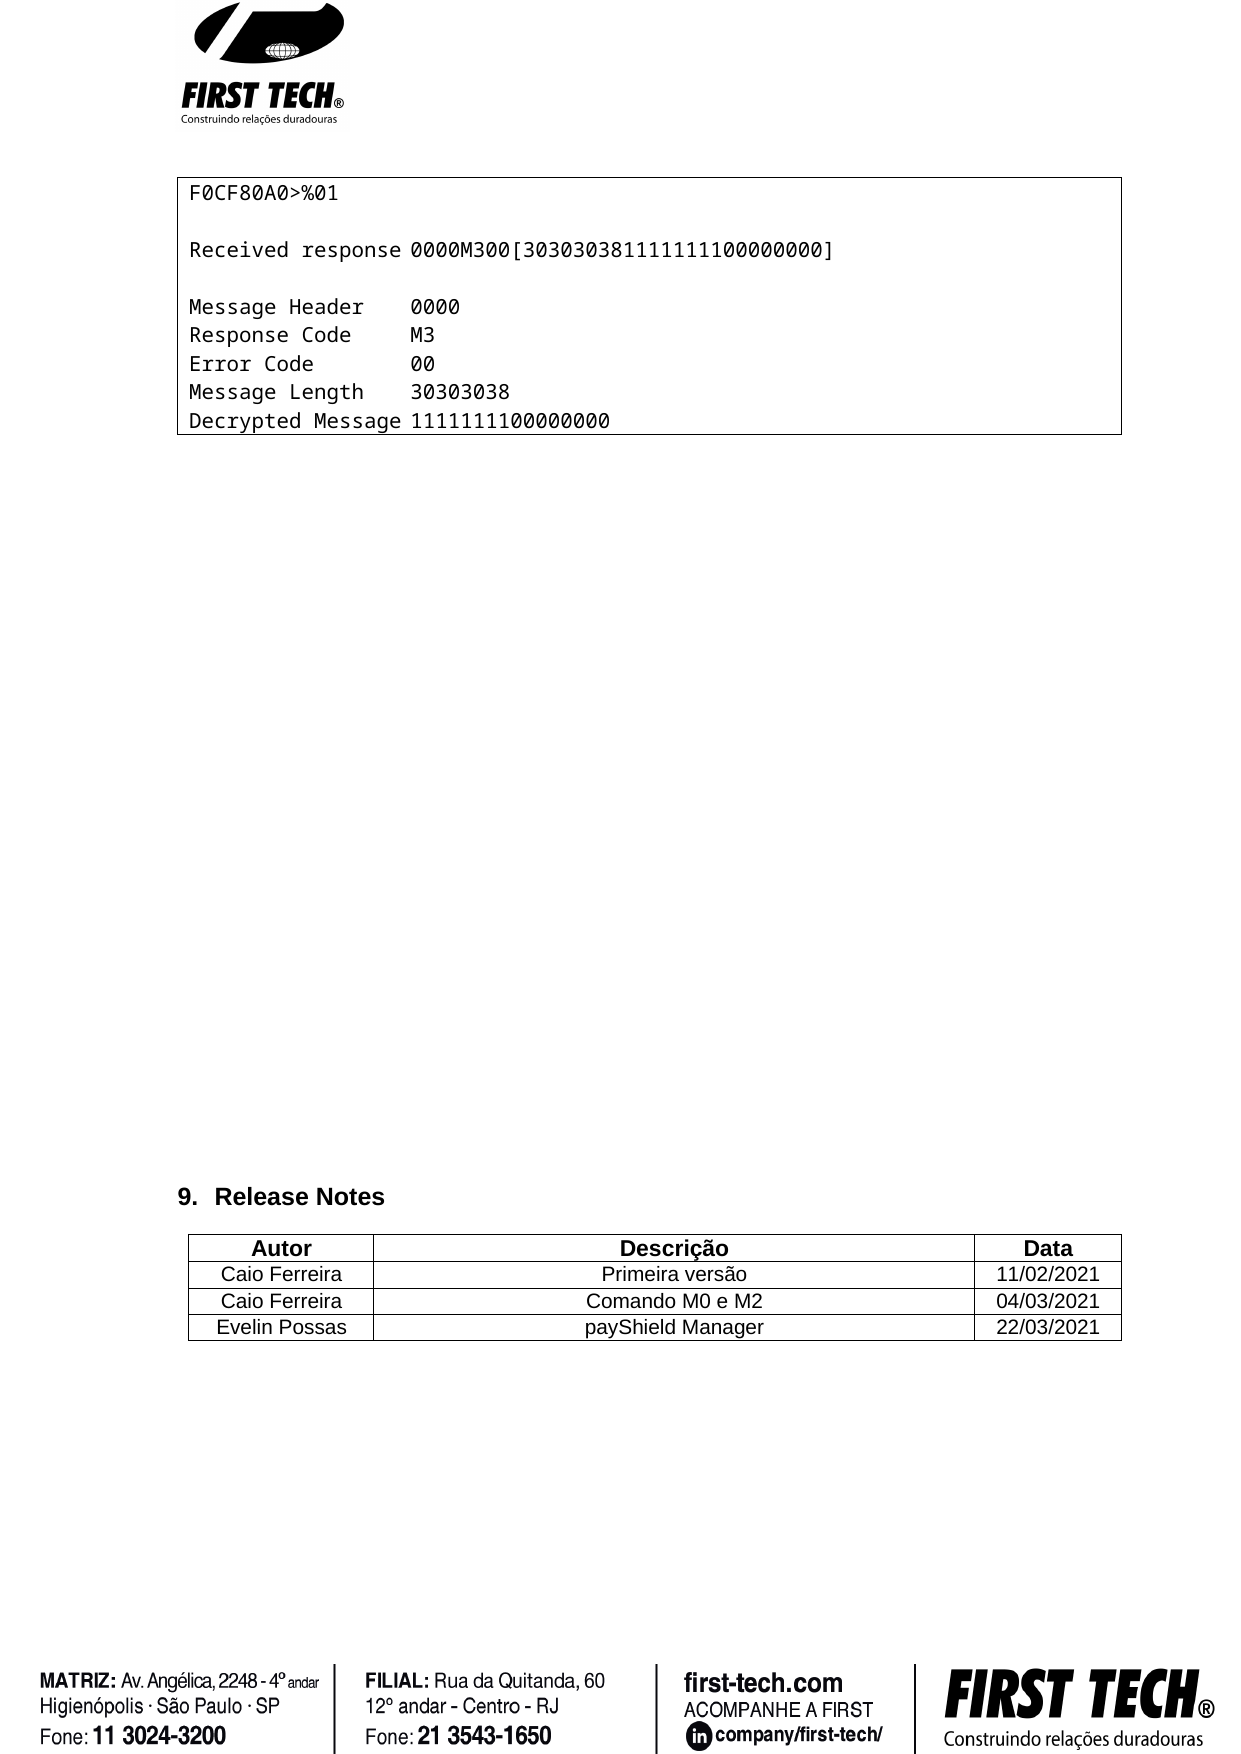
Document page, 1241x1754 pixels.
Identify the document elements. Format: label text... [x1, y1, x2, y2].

table_cell Caio Ferreira [189, 1289, 373, 1314]
picture [0, 1603, 1241, 1754]
table_cell Comando M0 e M2 [374, 1289, 974, 1314]
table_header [178, 178, 1121, 434]
table_cell 04/03/2021 [975, 1289, 1121, 1314]
table_header Data [975, 1235, 1121, 1261]
table_header Autor [189, 1235, 373, 1261]
table_cell 22/03/2021 [975, 1315, 1121, 1340]
table_header Descrição [374, 1235, 974, 1261]
table_cell Primeira versão [374, 1262, 974, 1287]
table_cell Caio Ferreira [189, 1262, 373, 1287]
subtitle Release Notes [177, 1182, 1122, 1211]
table_cell 11/02/2021 [975, 1262, 1121, 1287]
table_cell Evelin Possas [189, 1315, 373, 1340]
table_cell payShield Manager [374, 1315, 974, 1340]
picture [175, 0, 351, 132]
